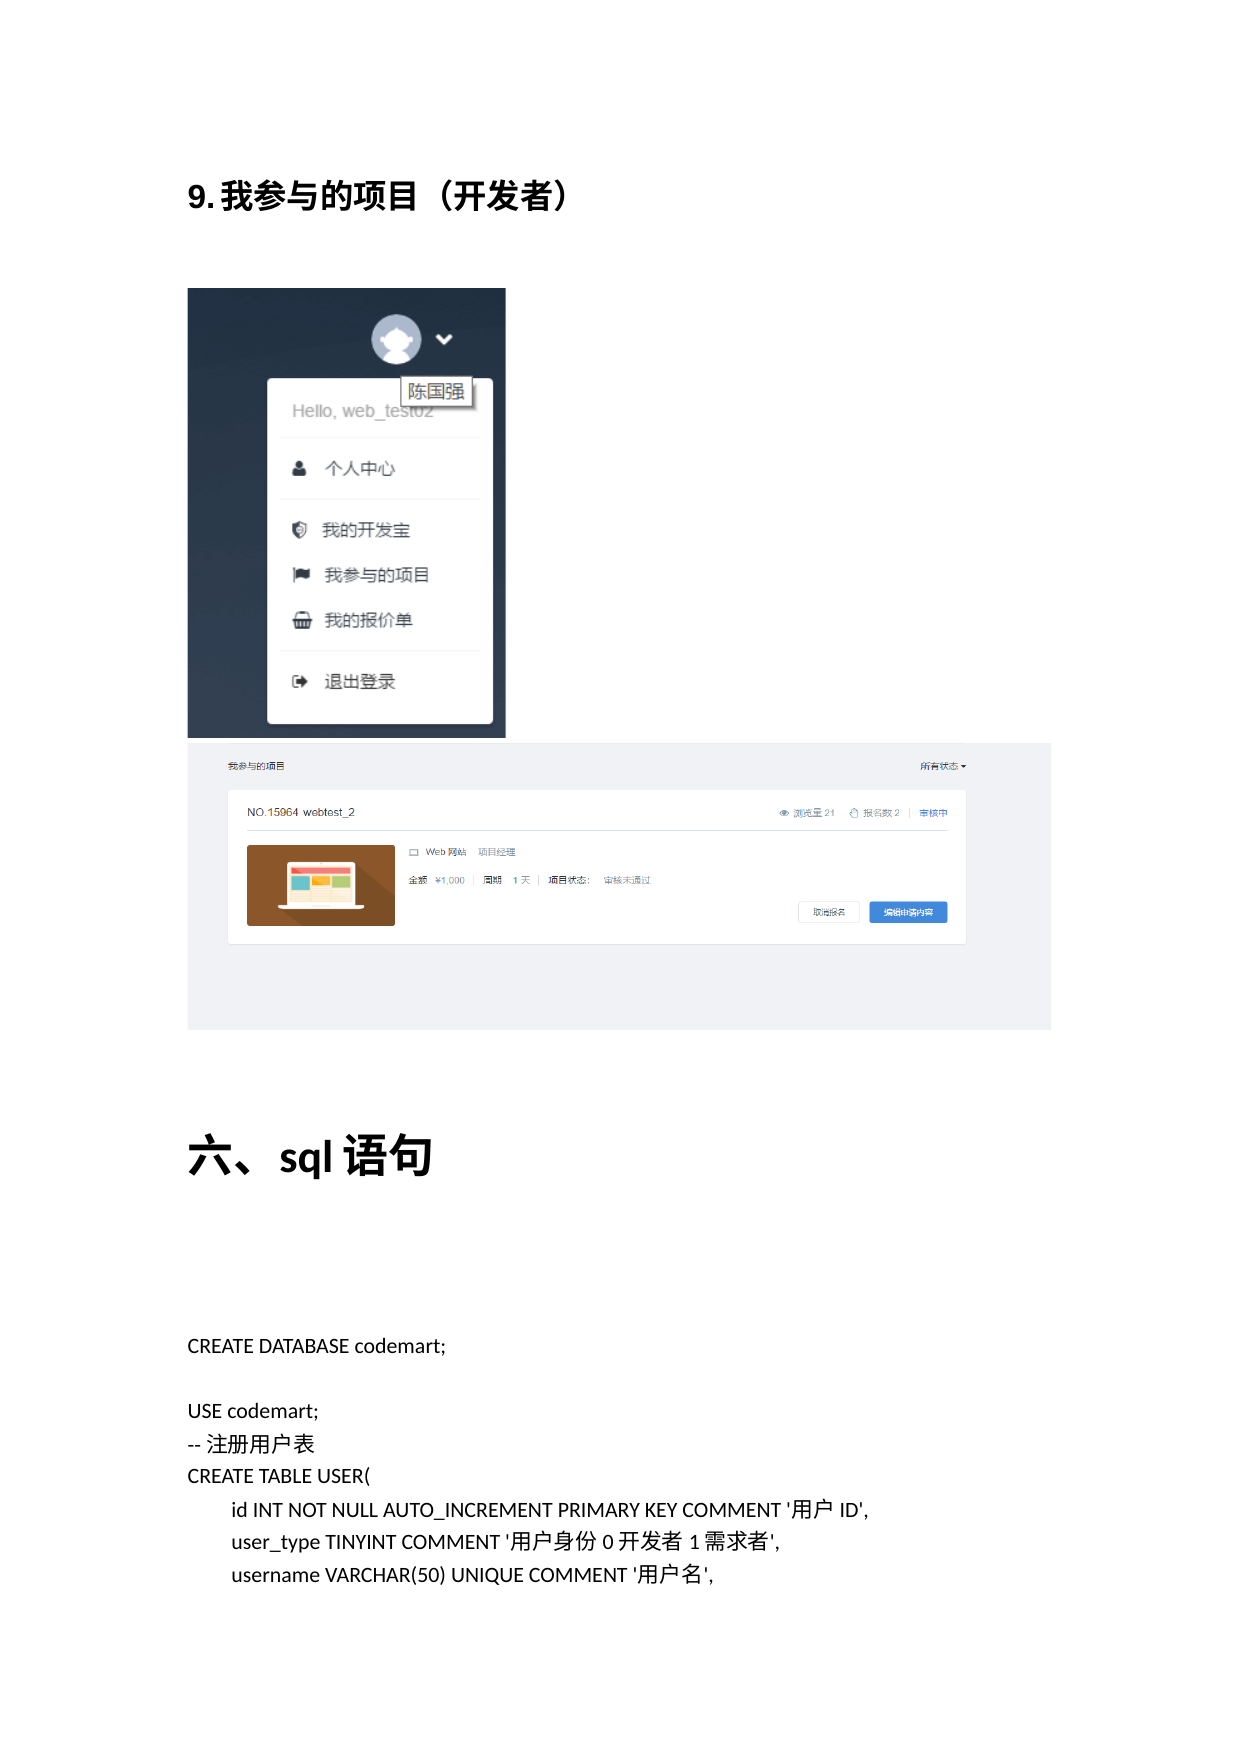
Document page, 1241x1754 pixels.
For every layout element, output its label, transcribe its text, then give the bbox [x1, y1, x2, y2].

list id INT NOT NULL AUTO_INCREMENT PRIMARY KEY COMMENT '用户ID', [187, 1491, 1053, 1524]
subtitle 六、sql语句 [187, 1104, 1053, 1202]
picture [187, 288, 507, 738]
list user_type TINYINT COMMENT '用户身份 0开发者 1需求者', [187, 1524, 1053, 1556]
list -- 注册用户表 [187, 1426, 1053, 1459]
list CREATE DATABASE codemart; [187, 1329, 1053, 1361]
picture [187, 743, 1052, 1030]
list CREATE TABLE USER( [187, 1459, 1053, 1491]
list USE codemart; [187, 1394, 1053, 1426]
subtitle 我参与的项目（开发者） [187, 162, 1053, 227]
list username VARCHAR(50) UNIQUE COMMENT '用户名', [187, 1556, 1053, 1589]
